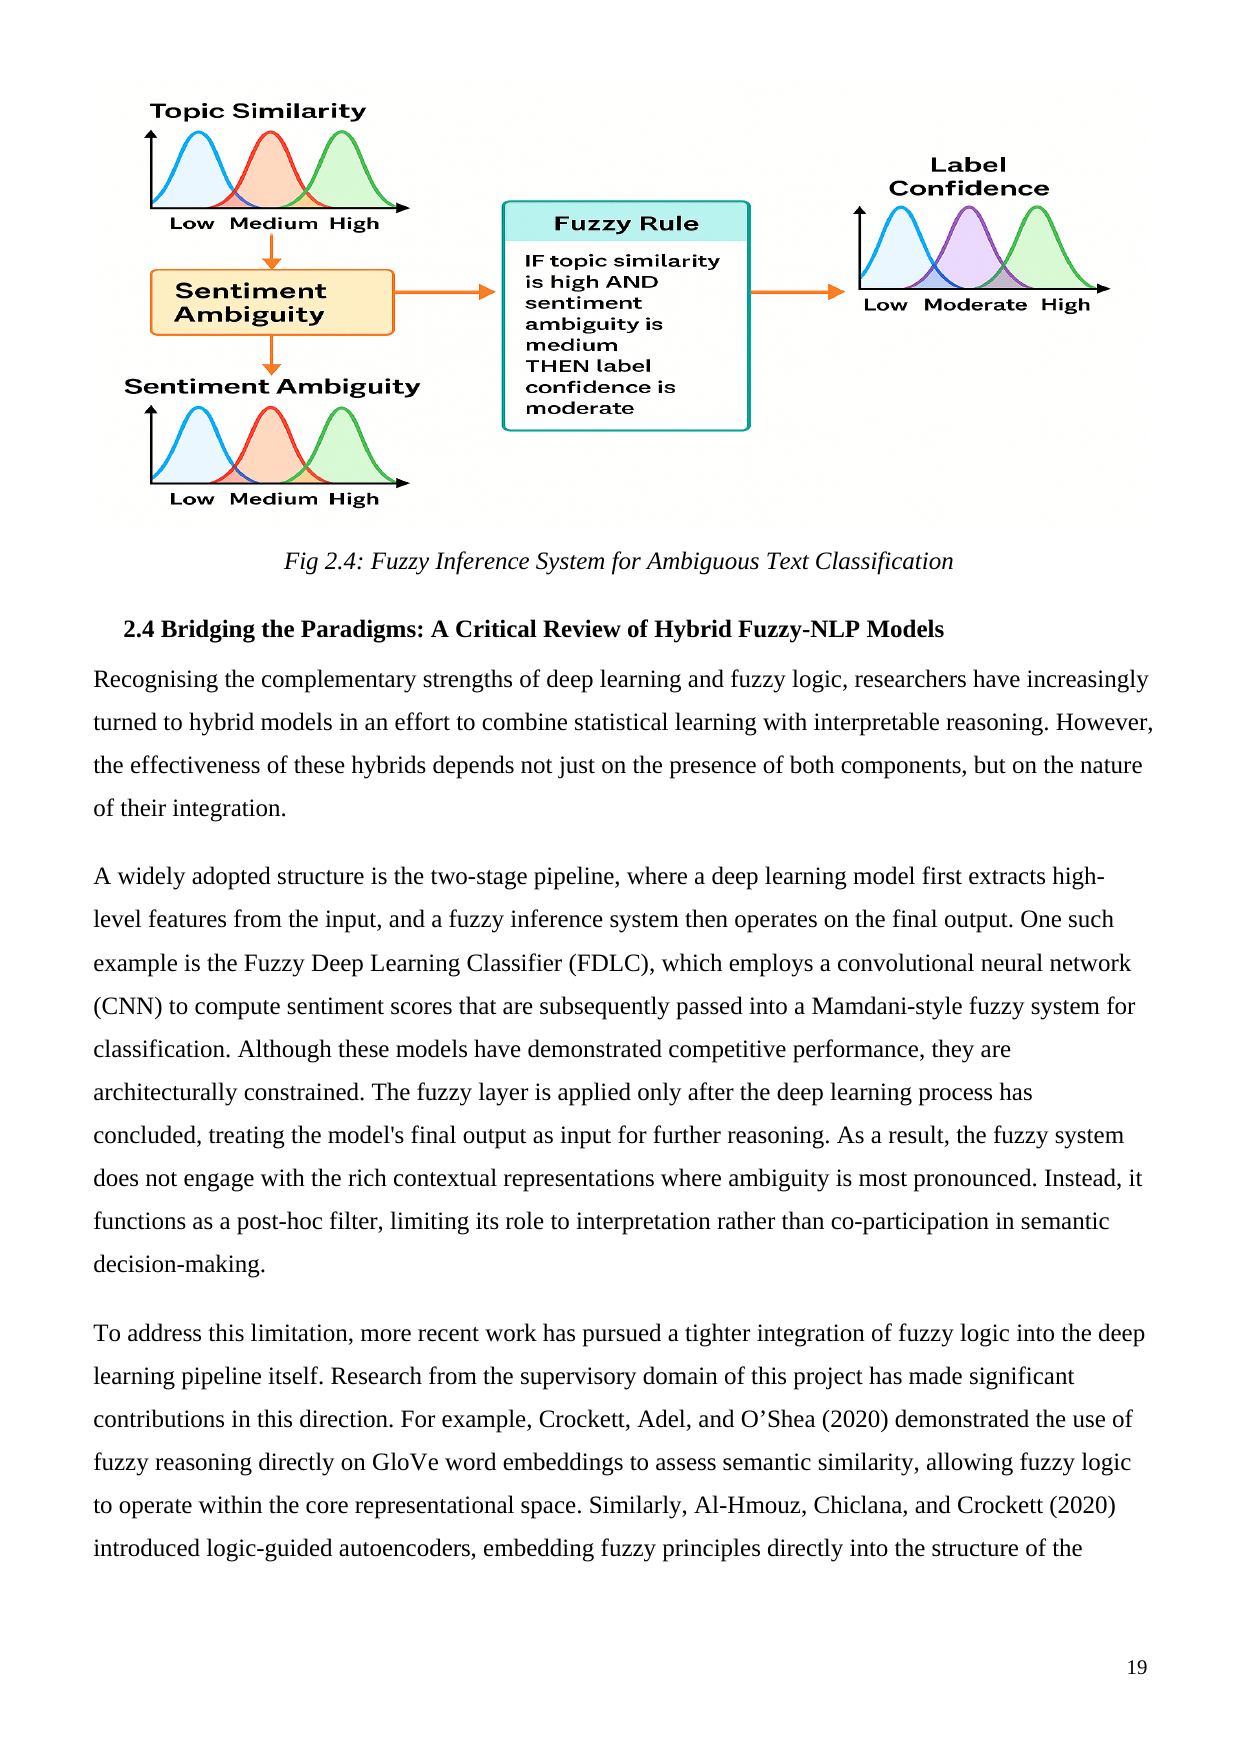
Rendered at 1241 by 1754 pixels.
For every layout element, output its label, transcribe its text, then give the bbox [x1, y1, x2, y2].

subtitle 2.4 Bridging the Paradigms: A Critical Review of Hybrid Fuzzy-NLP Models [123, 614, 1168, 643]
picture [93, 75, 1148, 532]
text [93, 1318, 1147, 1562]
text A widely adopted structure is the two-stage pipeline, where a deep learning model first extracts high-level features from the input, and a fuzzy inference system then operates on the final output. One such example is the Fuzzy Deep Learning Classifier (FDLC), which employs a convolutional neural network (CNN) to compute sentiment scores that are subsequently passed into a Mamdani-style fuzzy system for classification. Although these models have demonstrated competitive performance, they are architecturally constrained. The fuzzy layer is applied only after the deep learning process has concluded, treating the model's final output as input for further reasoning. As a result, the fuzzy system does not engage with the rich contextual representations where ambiguity is most pronounced. Instead, it functions as a post-hoc filter, limiting its role to interpretation rather than co-participation in semantic decision-making. [93, 861, 1147, 1278]
text Fig 2.4: Fuzzy Inference System for Ambiguous Text Classification [93, 532, 1147, 575]
text Recognising the complementary strengths of deep learning and fuzzy logic, researchers have increasingly turned to hybrid models in an effort to combine statistical learning with interpretable reasoning. However, the effectiveness of these hybrids depends not just on the presence of both components, but on the nature of their integration. [93, 664, 1168, 822]
